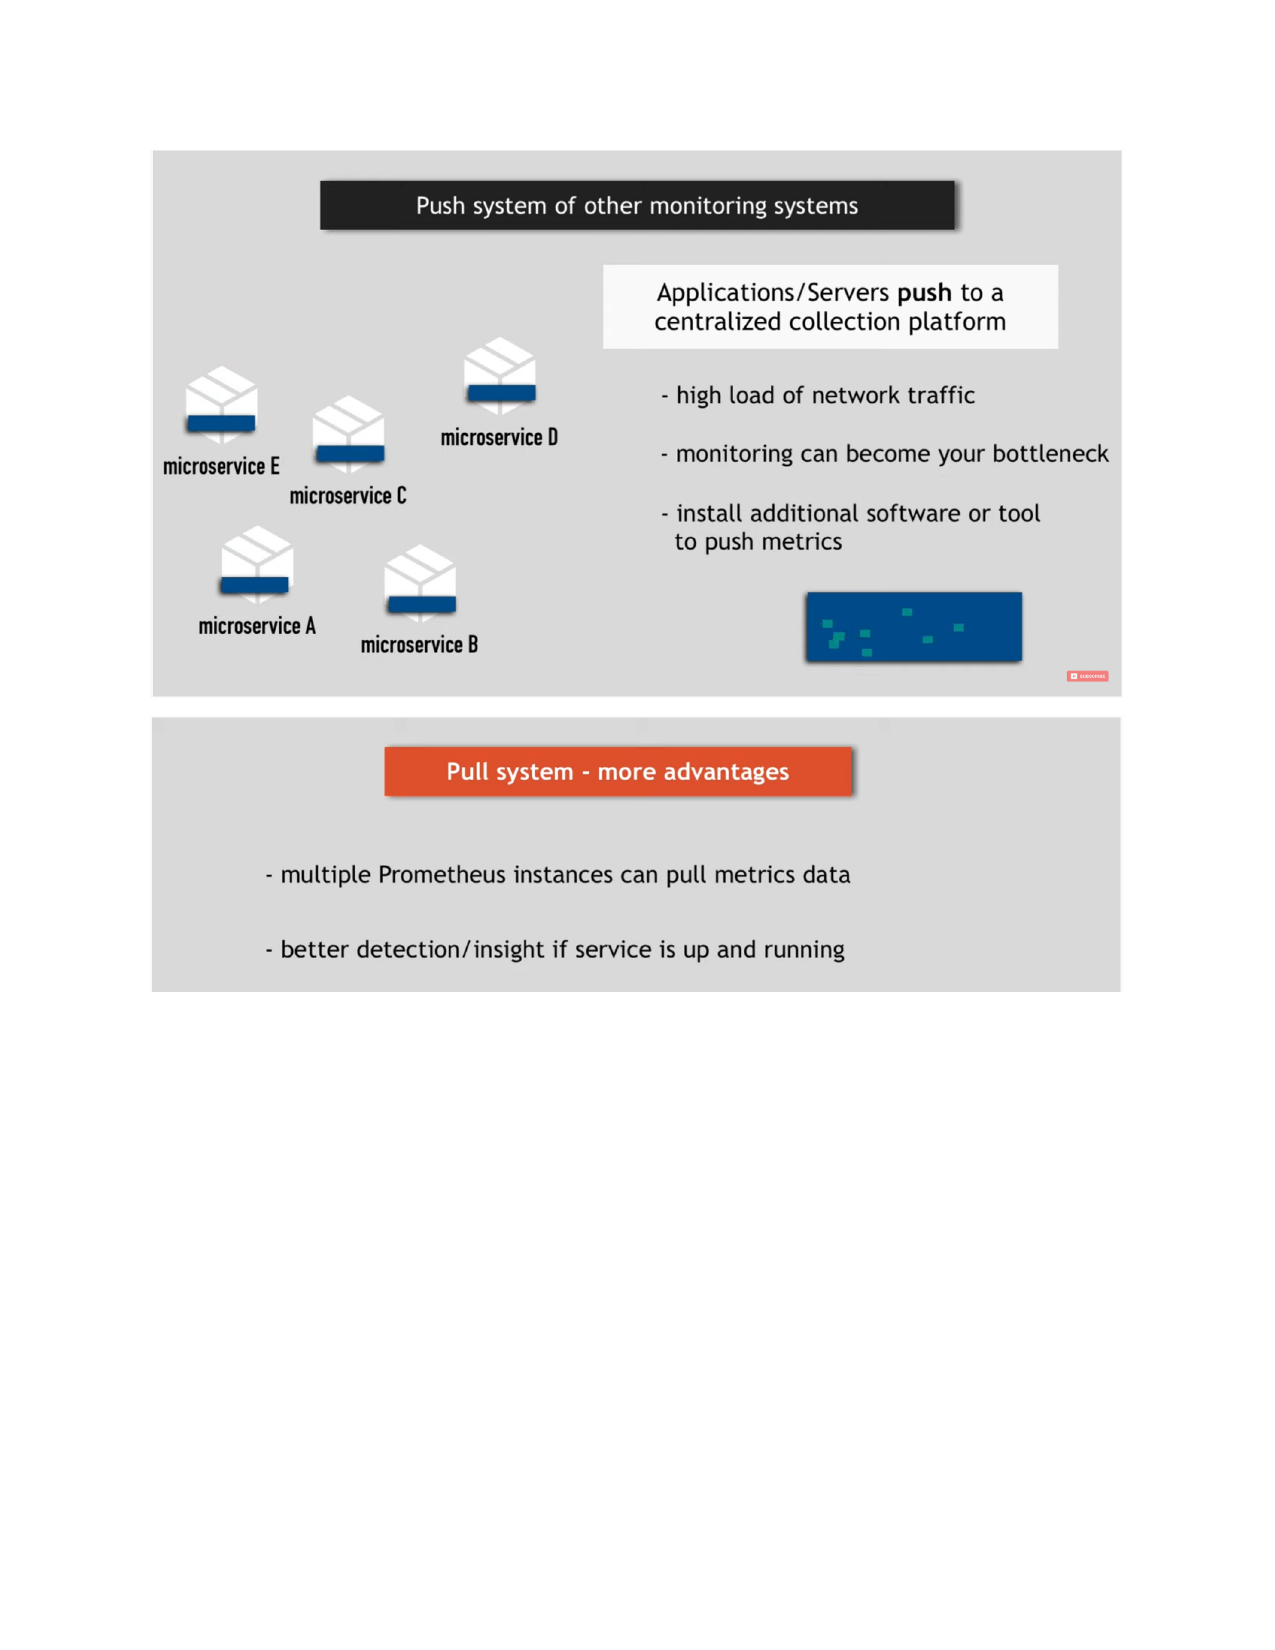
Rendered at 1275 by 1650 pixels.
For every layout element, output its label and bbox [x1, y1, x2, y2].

picture [150, 150, 1123, 698]
picture [150, 716, 1123, 992]
